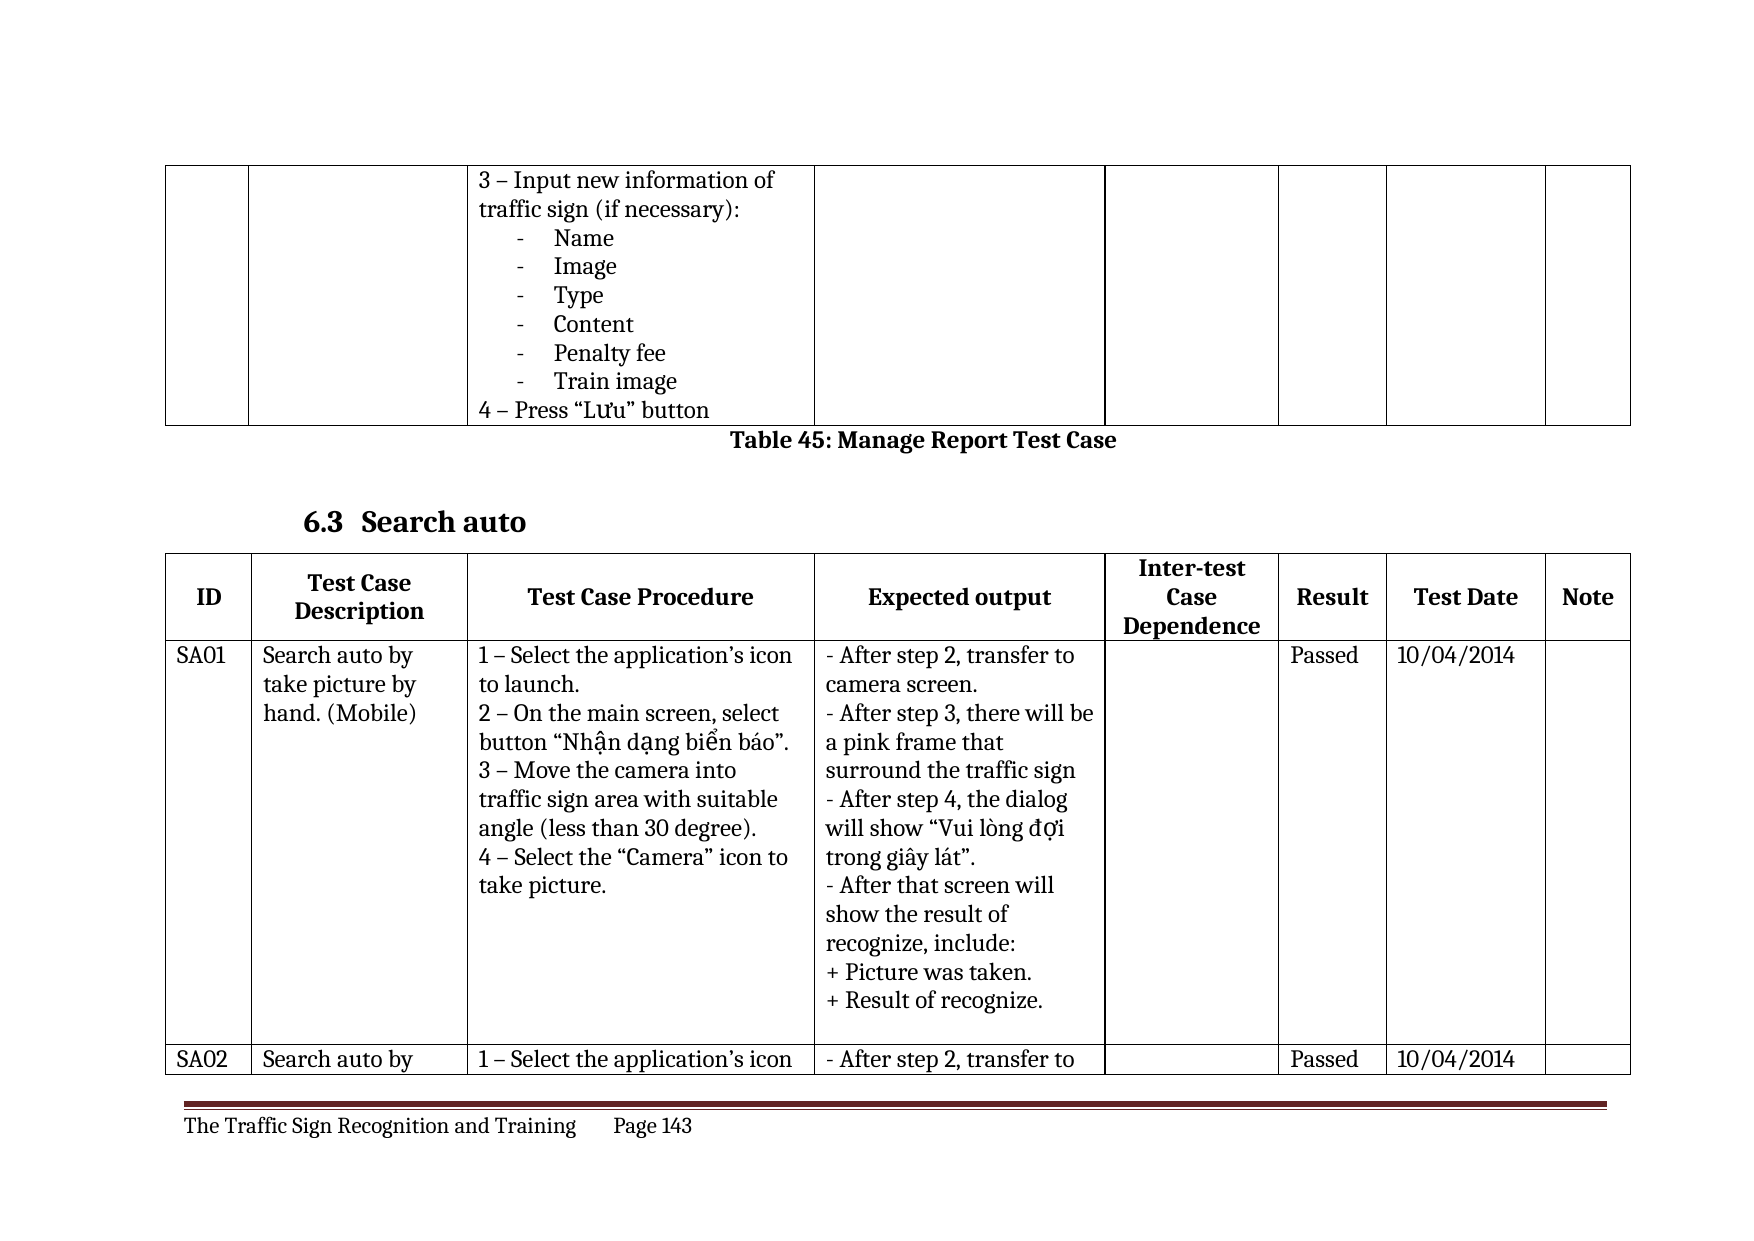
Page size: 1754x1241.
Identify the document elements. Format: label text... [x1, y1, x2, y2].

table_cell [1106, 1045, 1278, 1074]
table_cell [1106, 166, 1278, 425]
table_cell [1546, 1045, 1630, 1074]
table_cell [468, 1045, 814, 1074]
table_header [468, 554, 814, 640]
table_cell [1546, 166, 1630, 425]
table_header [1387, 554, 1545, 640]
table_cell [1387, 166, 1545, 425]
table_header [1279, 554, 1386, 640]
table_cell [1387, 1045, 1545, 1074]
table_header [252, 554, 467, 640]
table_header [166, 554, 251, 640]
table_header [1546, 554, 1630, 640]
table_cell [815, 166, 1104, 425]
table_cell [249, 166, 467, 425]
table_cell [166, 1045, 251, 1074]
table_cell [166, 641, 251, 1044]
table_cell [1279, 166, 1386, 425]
subtitle Search auto [343, 504, 1607, 541]
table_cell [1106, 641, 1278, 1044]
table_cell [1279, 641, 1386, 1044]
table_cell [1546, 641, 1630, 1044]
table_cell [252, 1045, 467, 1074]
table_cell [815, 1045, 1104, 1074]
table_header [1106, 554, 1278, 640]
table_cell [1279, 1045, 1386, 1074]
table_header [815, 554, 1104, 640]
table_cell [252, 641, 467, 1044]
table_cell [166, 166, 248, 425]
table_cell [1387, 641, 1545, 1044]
list Table 45: Manage Report Test Case [240, 426, 1607, 454]
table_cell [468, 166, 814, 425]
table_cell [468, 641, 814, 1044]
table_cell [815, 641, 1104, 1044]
